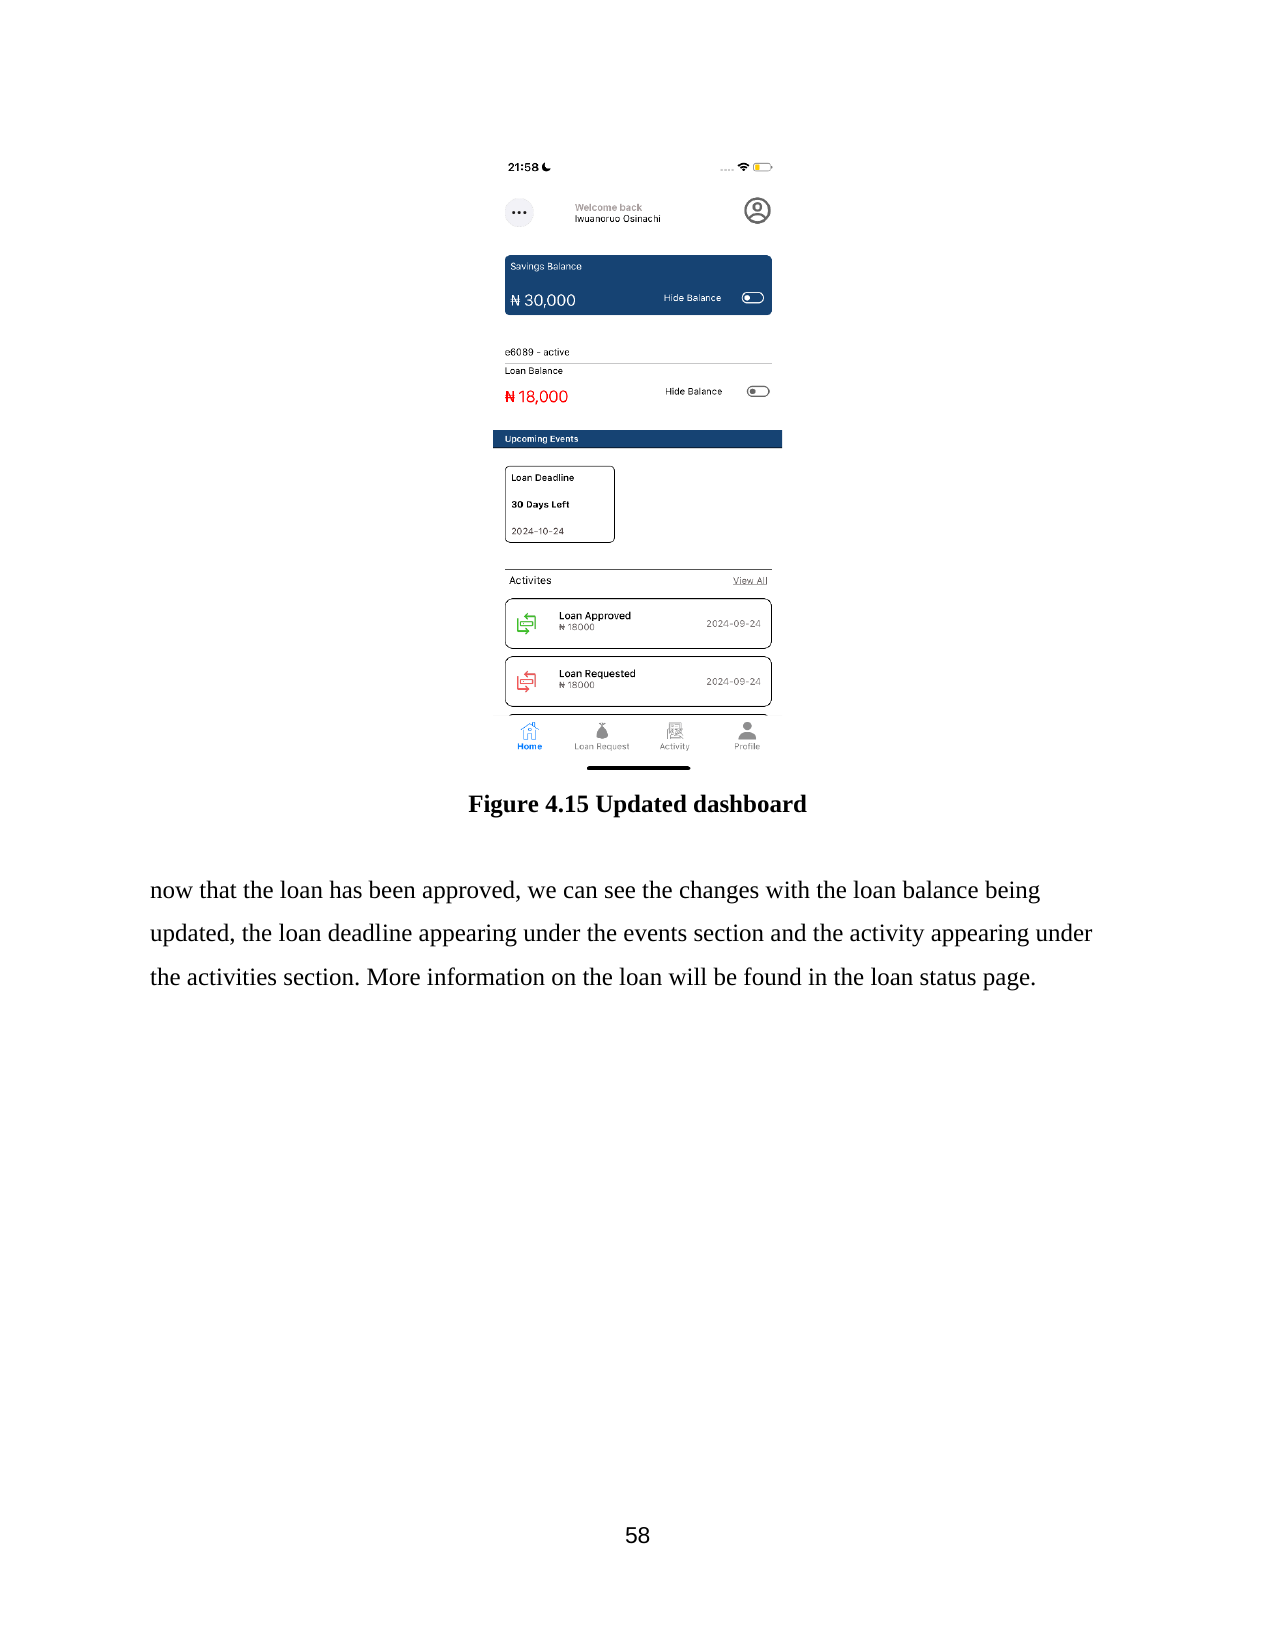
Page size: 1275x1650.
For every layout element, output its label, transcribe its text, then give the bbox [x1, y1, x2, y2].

text Figure 4.15 Updated dashboard [150, 789, 1125, 818]
text now that the loan has been approved, we can see the changes with the loan balance being updated, the loan deadline appearing under the events section and the activity appearing under the activities section. More information on the loan will be found in the loan status page. [150, 875, 1125, 990]
picture [493, 150, 783, 776]
